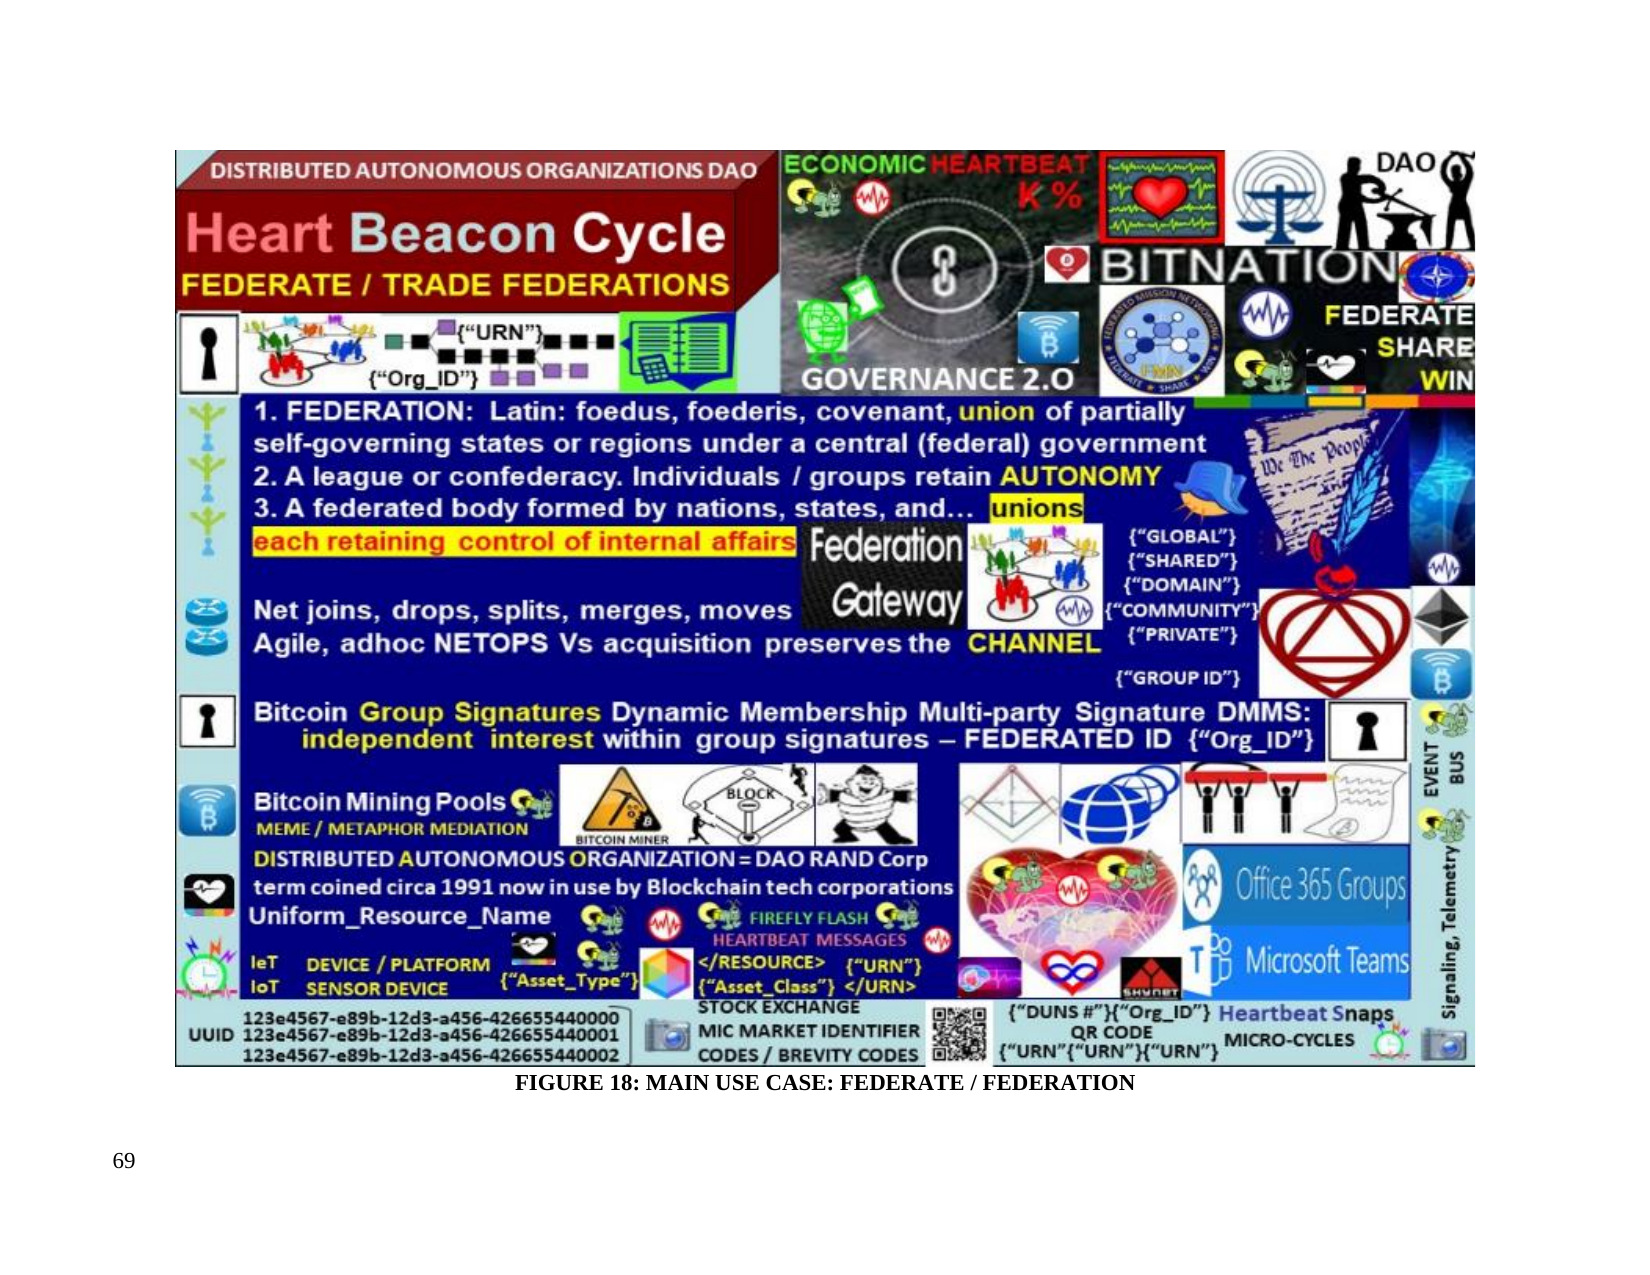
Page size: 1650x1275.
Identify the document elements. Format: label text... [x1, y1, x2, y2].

picture [175, 150, 1475, 1067]
text FIGURE 18: MAIN USE CASE: FEDERATE / FEDERATION [37, 1069, 1612, 1095]
